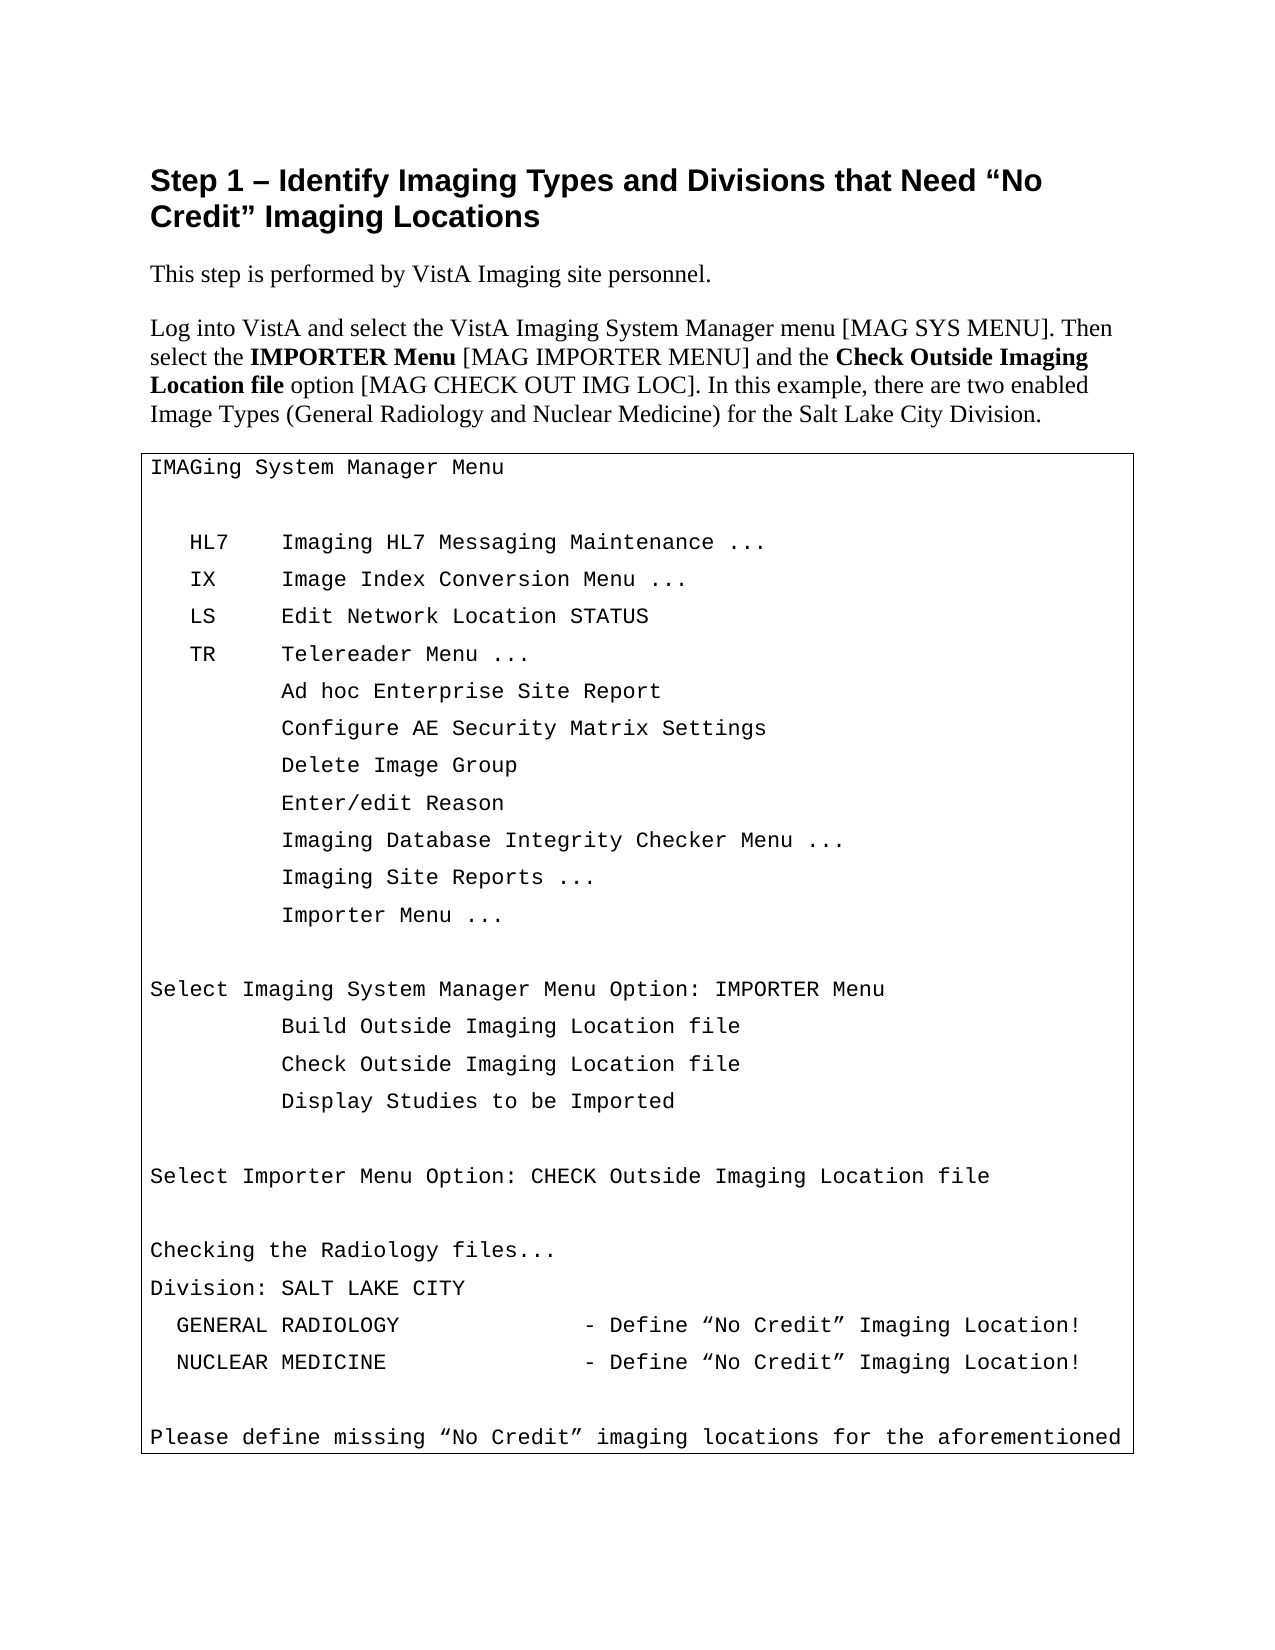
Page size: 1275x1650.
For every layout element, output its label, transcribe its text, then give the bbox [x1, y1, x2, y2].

text Please define missing “No Credit” imaging locations for the aforementioned [142, 1423, 1133, 1453]
text Imaging Database Integrity Checker Menu ... [142, 826, 1133, 854]
text Division: SALT LAKE CITY [142, 1273, 1133, 1301]
text Ad hoc Enterprise Site Report [142, 677, 1133, 705]
text Select Importer Menu Option: CHECK Outside Imaging Location file [142, 1162, 1133, 1189]
text HL7 Imaging HL7 Messaging Maintenance ... [142, 528, 1133, 556]
text NUCLEAR MEDICINE - Define “No Credit” Imaging Location! [142, 1348, 1133, 1376]
text This step is performed by VistA Imaging site personnel. [150, 259, 1125, 288]
text Select Imaging System Manager Menu Option: IMPORTER Menu [142, 975, 1133, 1003]
text LS Edit Network Location STATUS [142, 602, 1133, 630]
text Configure AE Security Matrix Settings [142, 714, 1133, 742]
text Enter/edit Reason [142, 789, 1133, 817]
text Display Studies to be Imported [142, 1087, 1133, 1115]
text Check Outside Imaging Location file [142, 1050, 1133, 1078]
text TR Telereader Menu ... [142, 639, 1133, 667]
text Delete Image Group [142, 751, 1133, 779]
text Imaging Site Reports ... [142, 863, 1133, 891]
text IX Image Index Conversion Menu ... [142, 565, 1133, 593]
text Importer Menu ... [142, 901, 1133, 928]
text Checking the Radiology files... [142, 1236, 1133, 1264]
text GENERAL RADIOLOGY - Define “No Credit” Imaging Location! [142, 1311, 1133, 1339]
text Log into VistA and select the VistA Imaging System Manager menu [MAG SYS MENU]. Then select the IMPORTER Menu [MAG IMPORTER MENU] and the Check Outside Imaging Location file option [MAG CHECK OUT IMG LOC]. In this example, there are two enabled Image Types (General Radiology and Nuclear Medicine) for the Salt Lake City Division. [150, 313, 1125, 428]
text IMAGing System Manager Menu [142, 454, 1133, 481]
text Build Outside Imaging Location file [142, 1012, 1133, 1040]
subtitle Step 1 – Identify Imaging Types and Divisions that Need “No Credit” Imaging Locations [150, 162, 1125, 234]
